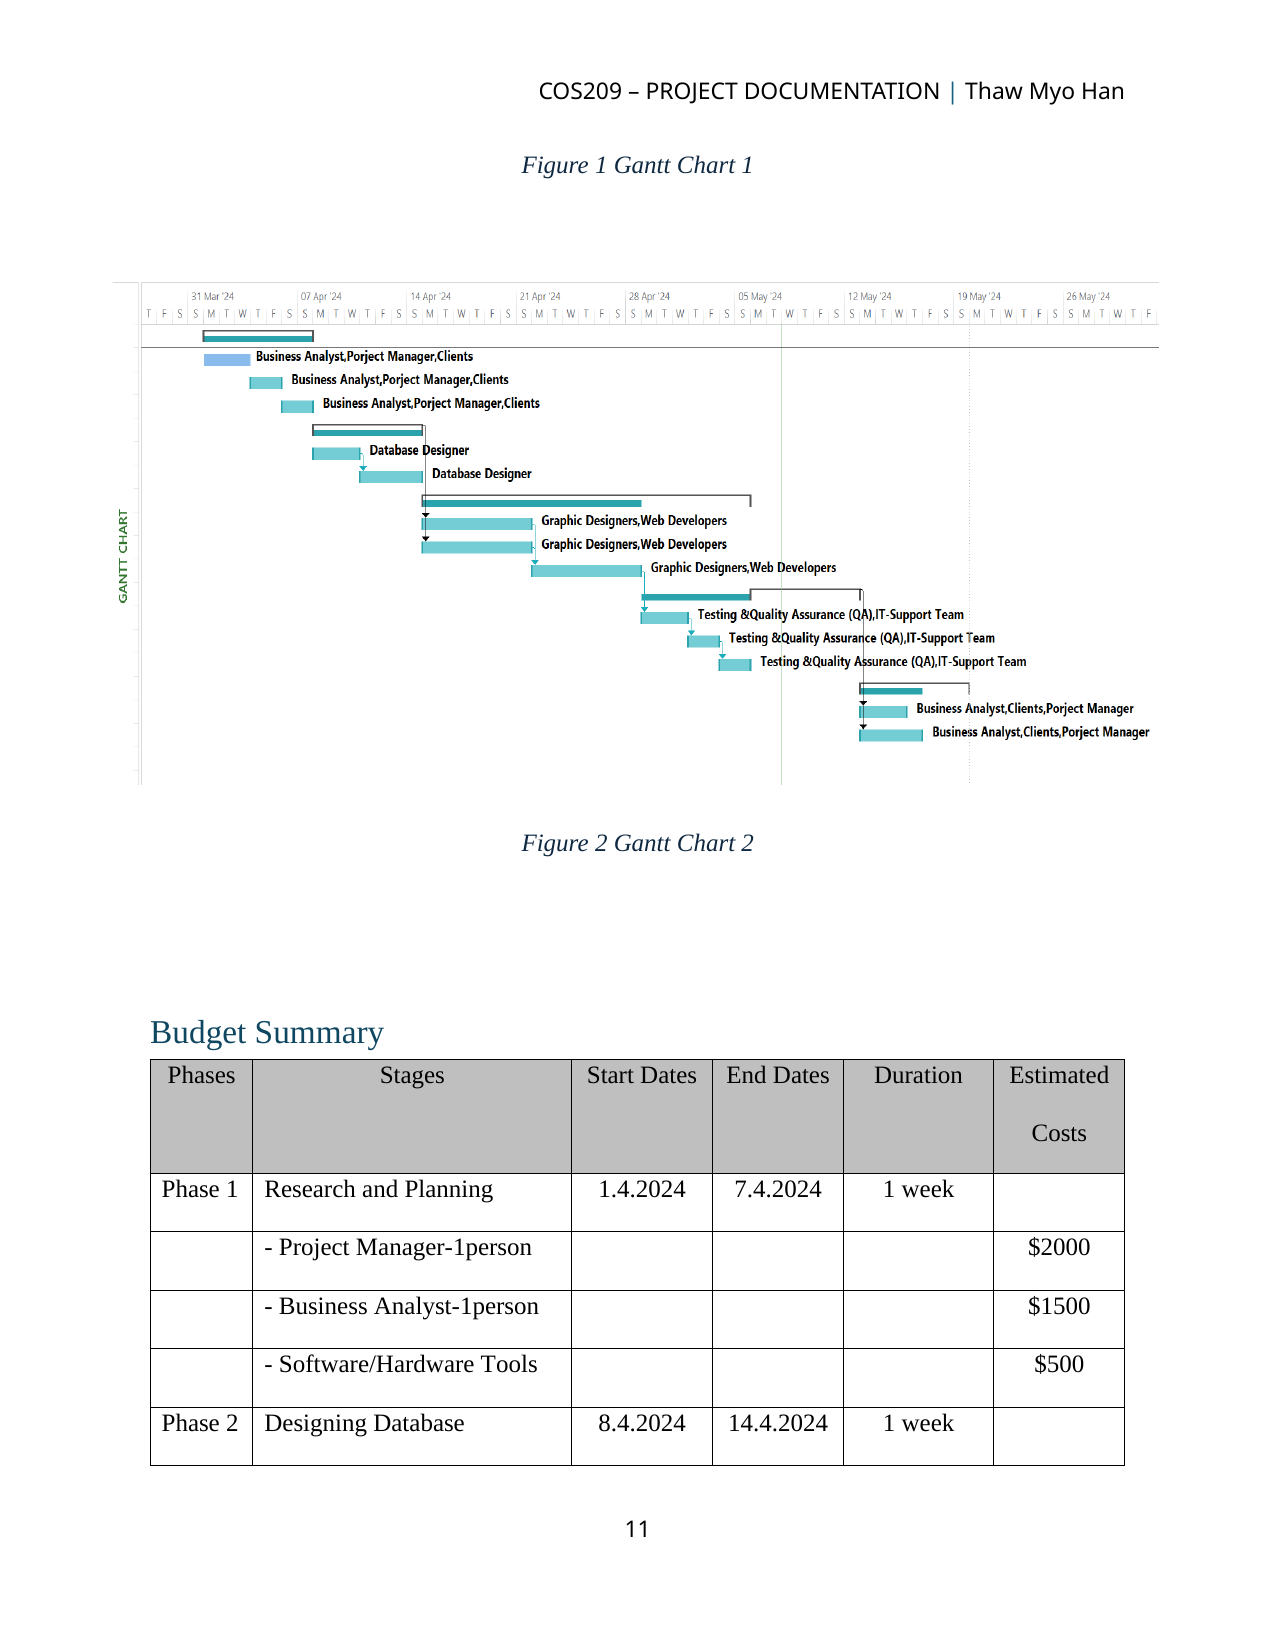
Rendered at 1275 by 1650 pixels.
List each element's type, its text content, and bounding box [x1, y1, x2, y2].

table_cell [994, 1408, 1124, 1465]
table_cell [713, 1349, 843, 1407]
table_cell - Business Analyst-1person [253, 1291, 571, 1348]
table_cell 8.4.2024 [572, 1408, 712, 1465]
table_cell [713, 1232, 843, 1290]
table_cell [151, 1291, 252, 1348]
table_cell [151, 1232, 252, 1290]
table_cell 14.4.2024 [713, 1408, 843, 1465]
table_cell [844, 1349, 993, 1407]
text Figure 2 Gantt Chart 2 [150, 784, 1125, 856]
table_cell $2000 [994, 1232, 1124, 1290]
table_cell [994, 1174, 1124, 1231]
subtitle Budget Summary [150, 1013, 1125, 1051]
table_cell [572, 1232, 712, 1290]
table_cell Phase 2 [151, 1408, 252, 1465]
table_header Start Dates [572, 1060, 712, 1173]
table_header End Dates [713, 1060, 843, 1173]
text Figure 1 Gantt Chart 1 [150, 150, 1125, 179]
table_cell [844, 1232, 993, 1290]
table_cell [844, 1291, 993, 1348]
table_cell [572, 1291, 712, 1348]
table_cell - Project Manager-1person [253, 1232, 571, 1290]
table_cell Research and Planning [253, 1174, 571, 1231]
table_cell 7.4.2024 [713, 1174, 843, 1231]
table_cell [151, 1349, 252, 1407]
table_header Phases [151, 1060, 252, 1173]
table_header Duration [844, 1060, 993, 1173]
table_header Stages [253, 1060, 571, 1173]
table_cell 1 week [844, 1408, 993, 1465]
table_header Estimated Costs [994, 1060, 1124, 1173]
table_cell [713, 1291, 843, 1348]
table_cell [572, 1349, 712, 1407]
table_cell Designing Database [253, 1408, 571, 1465]
picture [112, 280, 1159, 784]
table_cell $500 [994, 1349, 1124, 1407]
table_cell 1 week [844, 1174, 993, 1231]
table_cell - Software/Hardware Tools [253, 1349, 571, 1407]
table_cell Phase 1 [151, 1174, 252, 1231]
table_cell $1500 [994, 1291, 1124, 1348]
table_cell 1.4.2024 [572, 1174, 712, 1231]
